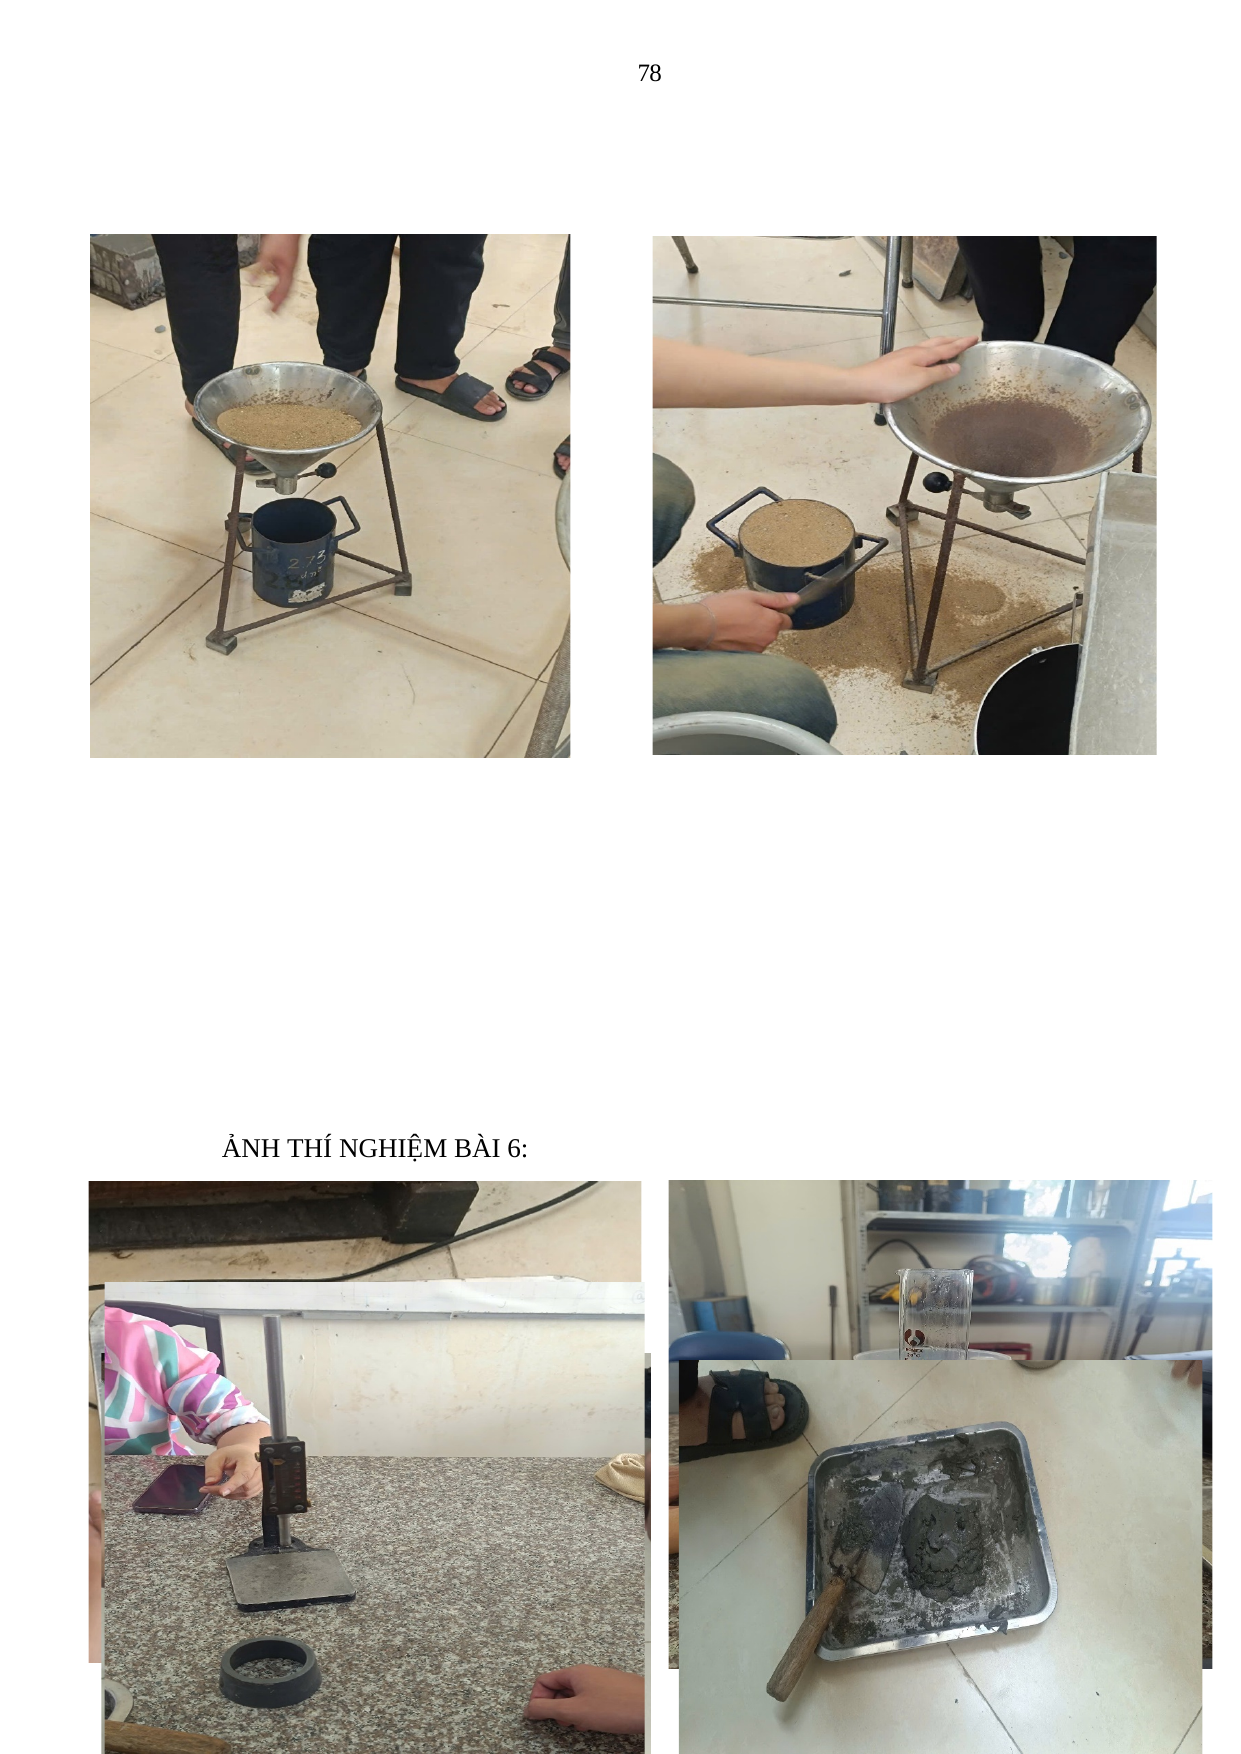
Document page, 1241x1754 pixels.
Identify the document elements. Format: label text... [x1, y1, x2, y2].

picture [652, 236, 1157, 755]
picture [88, 1181, 651, 1754]
list ẢNH THÍ NGHIỆM BÀI 6: [222, 1133, 1181, 1164]
picture [90, 234, 571, 758]
picture [668, 1180, 1213, 1754]
